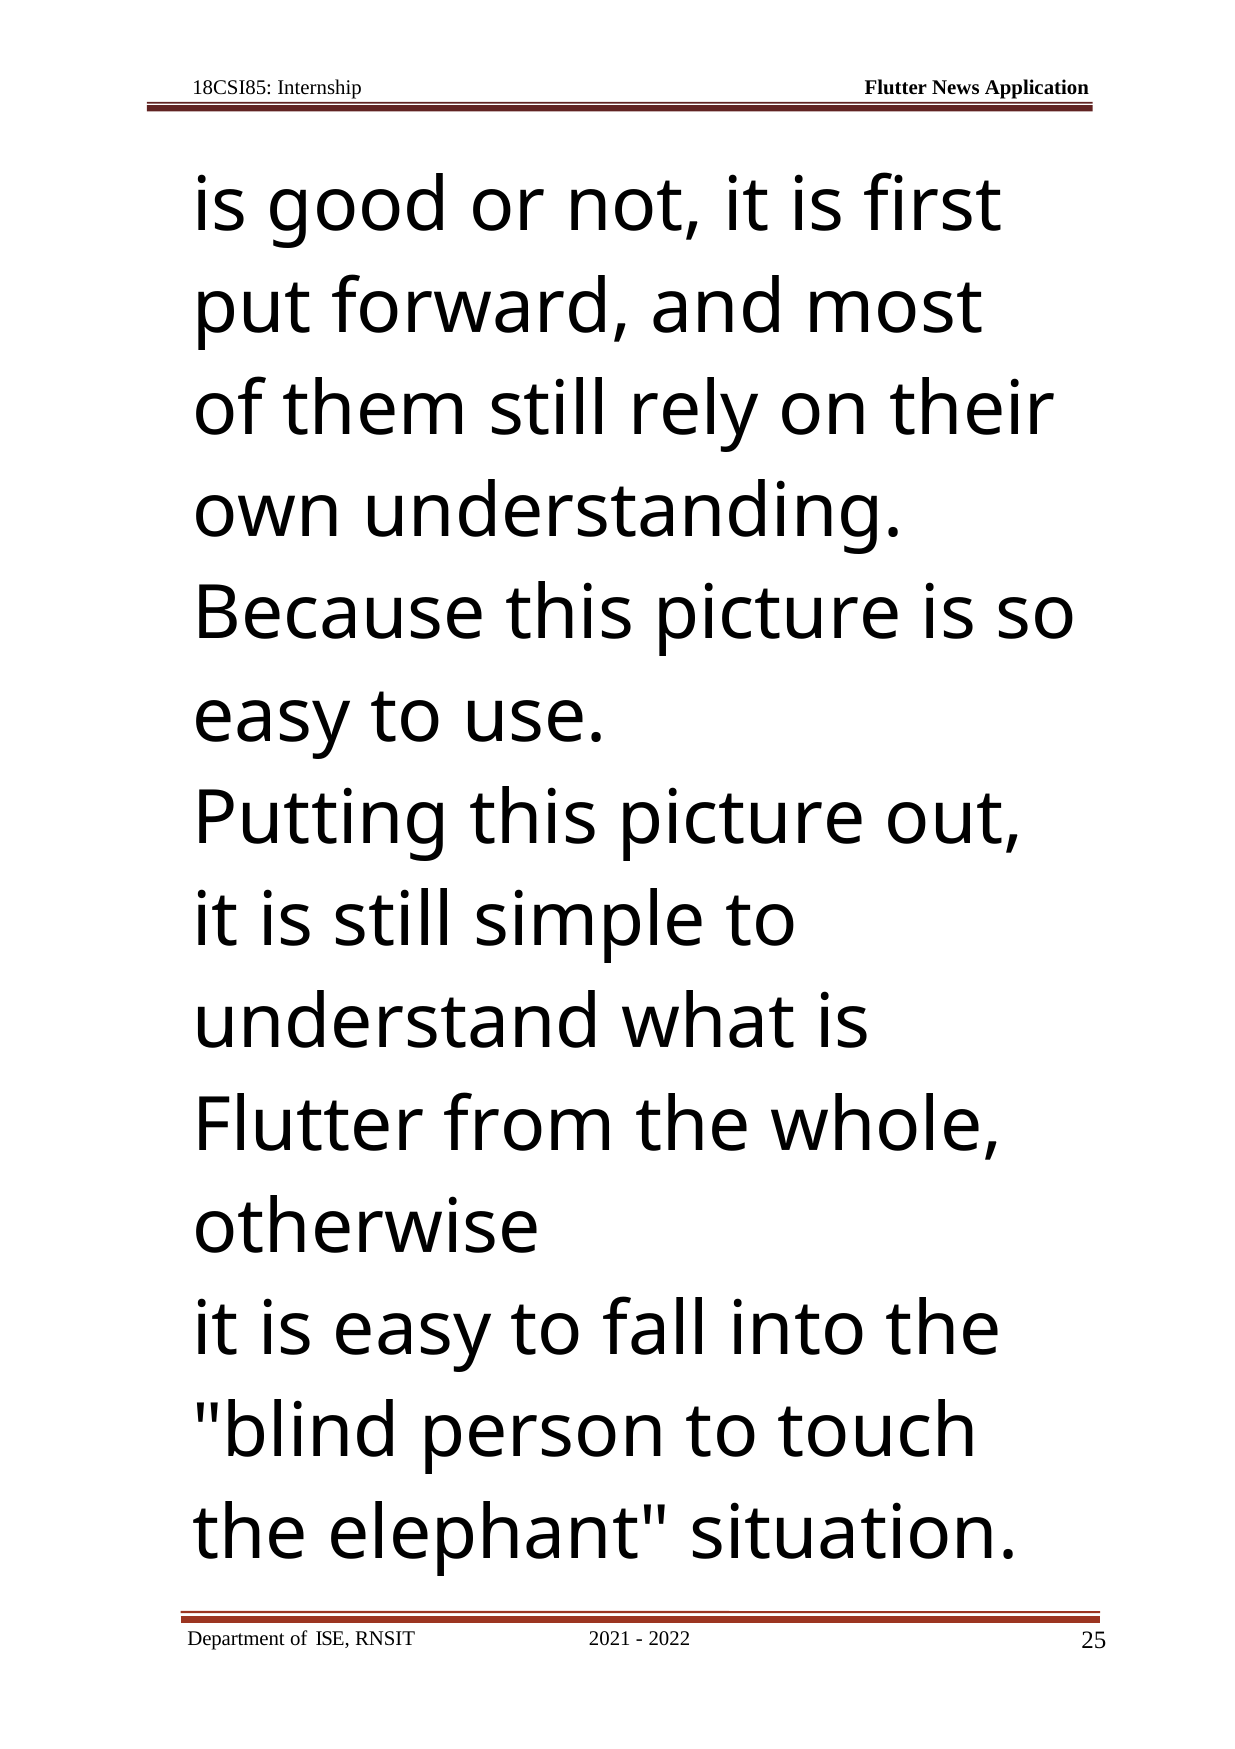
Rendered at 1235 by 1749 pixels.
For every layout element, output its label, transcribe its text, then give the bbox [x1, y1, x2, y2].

text it is easy to fall into the "blind person to touch the elephant" situation. [192, 1274, 1084, 1581]
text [192, 150, 1084, 354]
text of them still rely on their own understanding. Because this picture is so easy to use. [192, 354, 1084, 763]
text Putting this picture out, it is still simple to understand what is Flutter from the whole, otherwise [192, 763, 1084, 1274]
